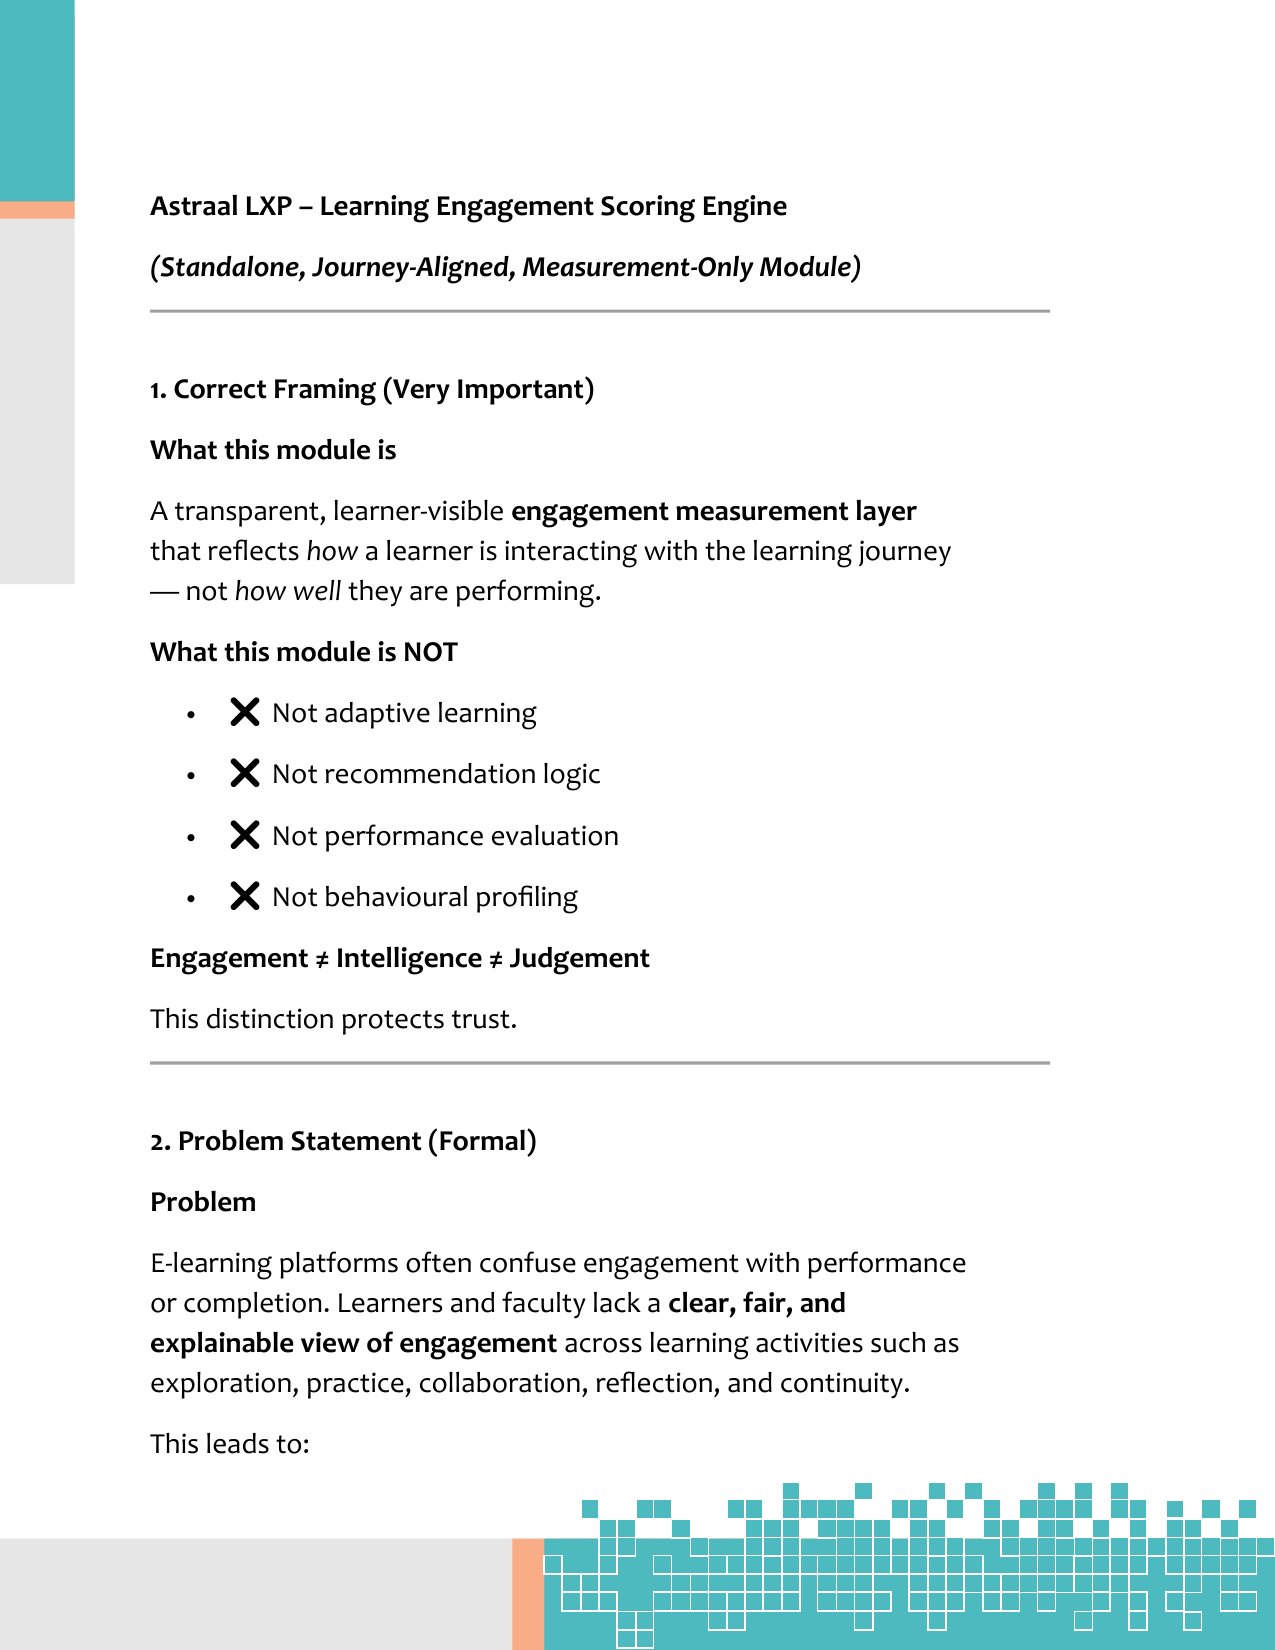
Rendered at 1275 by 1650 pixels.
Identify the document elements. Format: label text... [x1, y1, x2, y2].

text What this module is NOT [150, 634, 975, 670]
text A transparent, learner-visible engagement measurement layer that reflects how a learner is interacting with the learning journey — not how well they are performing. [150, 493, 975, 609]
text Astraal LXP – Learning Engagement Scoring Engine [150, 187, 975, 223]
text This distinction protects trust. [150, 1000, 975, 1036]
list ❌ Not adaptive learning [187, 695, 975, 731]
text Engagement ≠ Intelligence ≠ Judgement [150, 939, 975, 975]
text (Standalone, Journey-Aligned, Measurement-Only Module) [150, 248, 975, 284]
text What this module is [150, 432, 975, 467]
list ❌ Not behavioural profiling [187, 878, 975, 914]
text E-learning platforms often confuse engagement with performance or completion. Learners and faculty lack a clear, fair, and explainable view of engagement across learning activities such as exploration, practice, collaboration, reflection, and continuity. [150, 1244, 975, 1401]
list ❌ Not recommendation logic [187, 756, 975, 792]
text 2. Problem Statement (Formal) [150, 1122, 975, 1158]
text This leads to: [150, 1426, 975, 1462]
text Problem [150, 1183, 975, 1219]
text 1. Correct Framing (Very Important) [150, 371, 975, 406]
list ❌ Not performance evaluation [187, 817, 975, 853]
